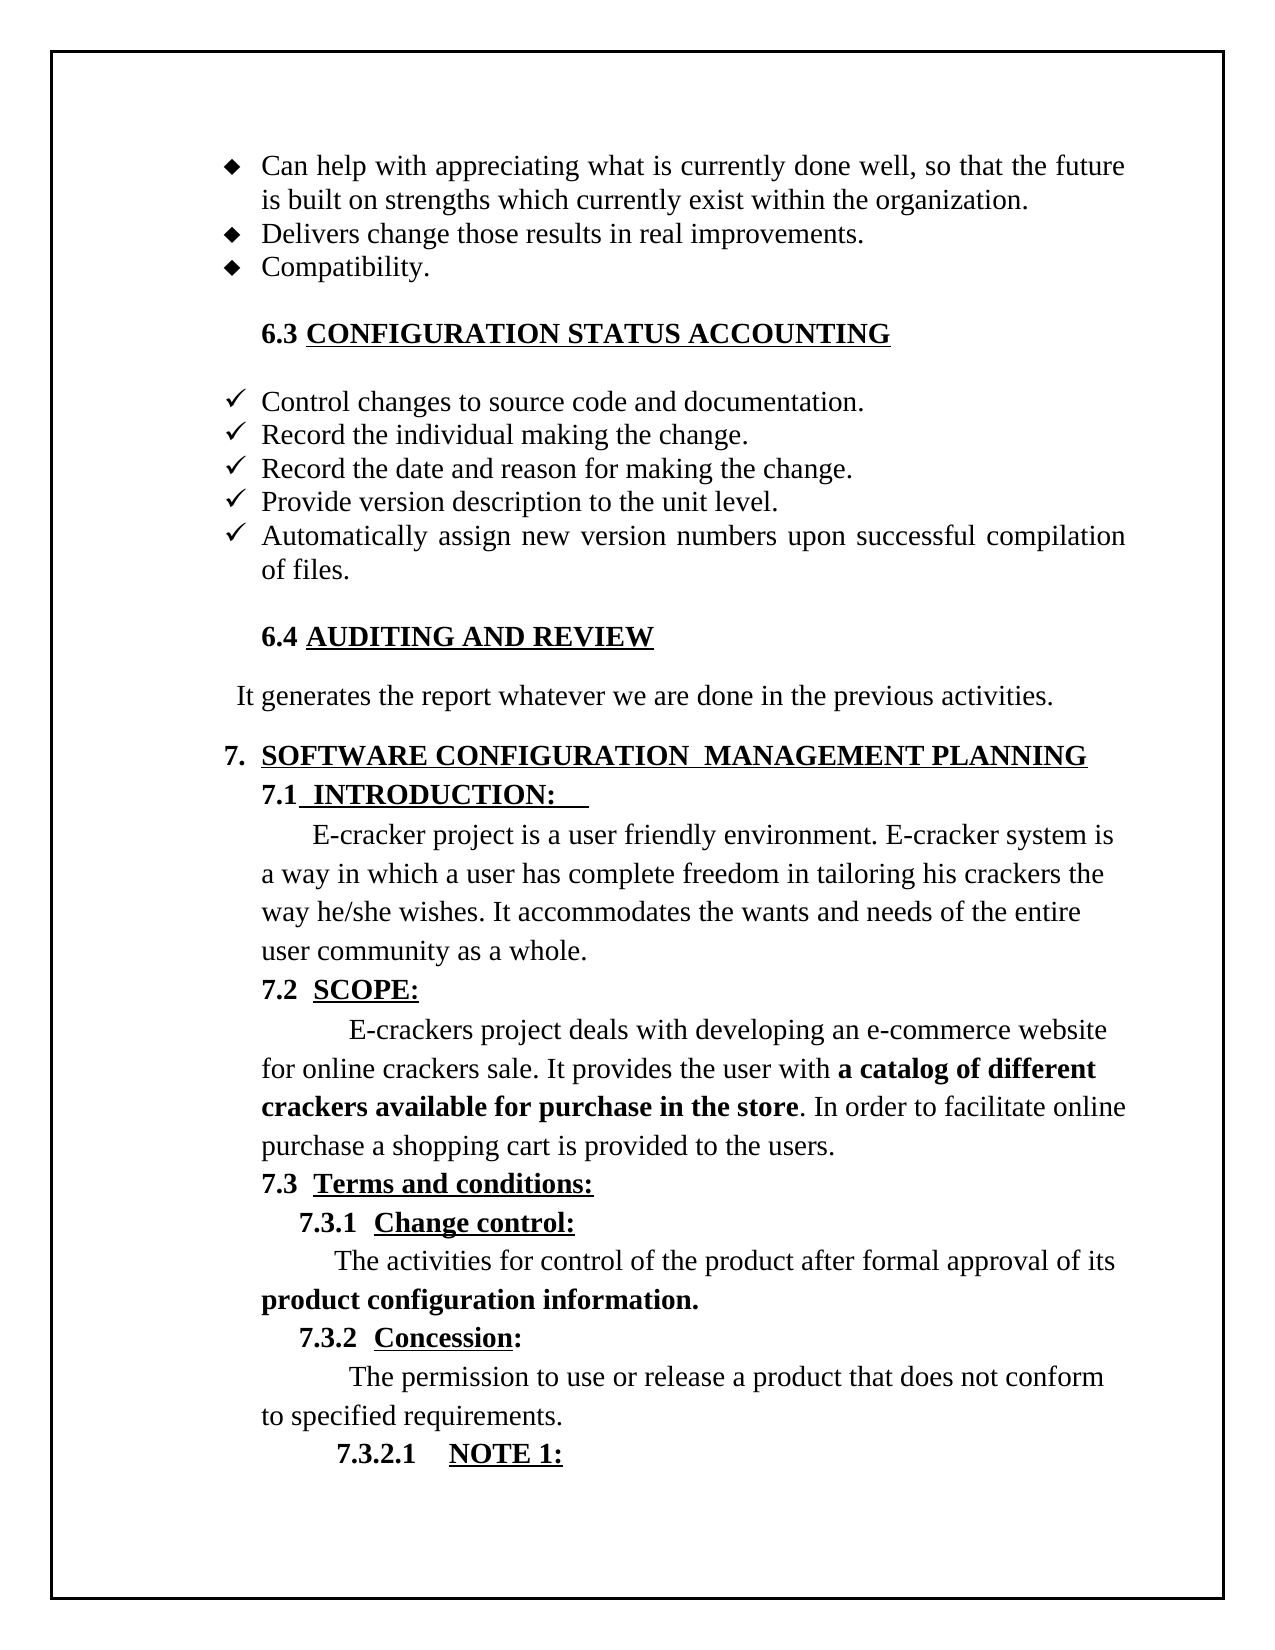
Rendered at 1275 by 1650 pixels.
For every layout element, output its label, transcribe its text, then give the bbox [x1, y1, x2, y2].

list AUDITING AND REVIEW [261, 619, 1126, 652]
list Can help with appreciating what is currently done well, so that the future is built on strengths which currently exist within the organization. [223, 148, 1126, 216]
list CONFIGURATION STATUS ACCOUNTING [261, 317, 1126, 350]
list INTRODUCTION: [261, 776, 1126, 812]
list Terms and conditions: [261, 1166, 1126, 1200]
list SOFTWARE CONFIGURATION MANAGEMENT PLANNING [223, 738, 1126, 771]
list The permission to use or release a product that does not conform to specified requirements. [261, 1359, 1126, 1431]
list Change control: [298, 1205, 1126, 1238]
list The activities for control of the product after formal approval of its product configuration information. [261, 1243, 1126, 1316]
text It generates the report whatever we are done in the previous activities. [148, 678, 1126, 712]
list Control changes to source code and documentation. [223, 384, 1126, 417]
list E-crackers project deals with developing an e-commerce website for online crackers sale. It provides the user with a catalog of different crackers available for purchase in the store. In order to facilitate online purchase a shopping cart is provided to the users. [261, 1012, 1126, 1161]
list Automatically assign new version numbers upon successful compilation of files. [223, 518, 1126, 585]
list Record the date and reason for making the change. [223, 451, 1126, 484]
list Compatibility. [223, 249, 1126, 283]
list Provide version description to the unit level. [223, 484, 1126, 518]
list Delivers change those results in real improvements. [223, 216, 1126, 249]
list Record the individual making the change. [223, 417, 1126, 451]
list NOTE 1: [336, 1436, 1126, 1470]
list SCOPE: [261, 971, 1126, 1007]
list E-cracker project is a user friendly environment. E-cracker system is a way in which a user has complete freedom in tailoring his crackers the way he/she wishes. It accommodates the wants and needs of the entire user community as a whole. [261, 817, 1126, 966]
list Concession: [298, 1321, 1126, 1354]
